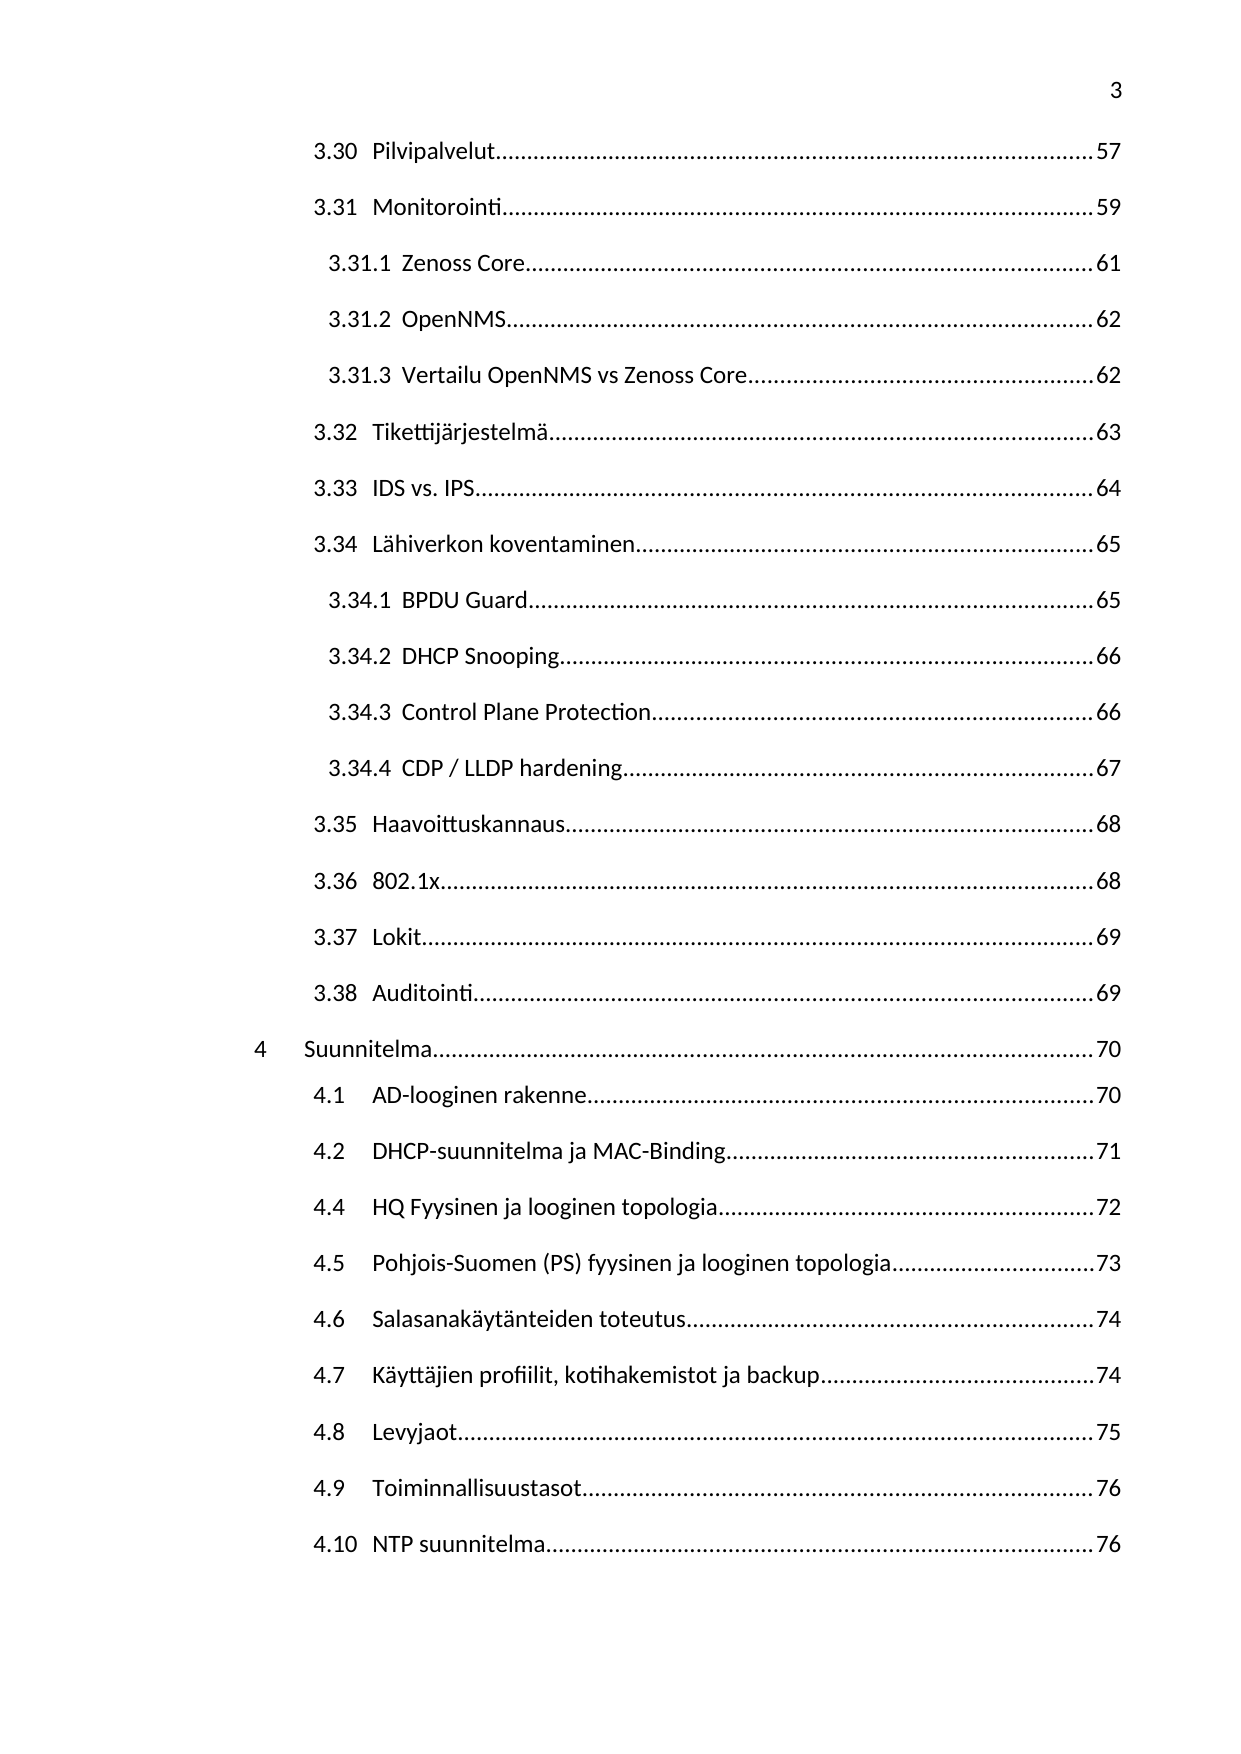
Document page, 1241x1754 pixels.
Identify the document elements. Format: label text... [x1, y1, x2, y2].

text 3.33 IDS vs. IPS 64 [279, 472, 1122, 502]
text 4.10 NTP suunnitelma 76 [279, 1528, 1122, 1559]
text 3.36 802.1x 68 [279, 865, 1122, 895]
text 3.31.1 Zenoss Core 61 [304, 247, 1122, 278]
text 4.5 Pohjois-Suomen (PS) fyysinen ja looginen topologia 73 [279, 1247, 1122, 1278]
text 3.34.3 Control Plane Protection 66 [304, 696, 1122, 727]
text 4.2 DHCP-suunnitelma ja MAC-Binding 71 [279, 1135, 1122, 1166]
text 3.32 Tikettijärjestelmä 63 [279, 416, 1122, 446]
text 4.7 Käyttäjien profiilit, kotihakemistot ja backup 74 [279, 1360, 1122, 1390]
text 3.38 Auditointi 69 [279, 977, 1122, 1008]
text 3.34 Lähiverkon koventaminen 65 [279, 528, 1122, 558]
text 3.34.4 CDP / LLDP hardening 67 [304, 752, 1122, 783]
text 3.31 Monitorointi 59 [279, 191, 1122, 222]
text 4.1 AD-looginen rakenne 70 [279, 1079, 1122, 1109]
text 4 Suunnitelma 70 [254, 1033, 1122, 1064]
text 3.30 Pilvipalvelut 57 [279, 135, 1122, 165]
text 4.9 Toiminnallisuustasot 76 [279, 1472, 1122, 1502]
text 4.8 Levyjaot 75 [279, 1416, 1122, 1446]
text 4.6 Salasanakäytänteiden toteutus 74 [279, 1303, 1122, 1334]
text 3.35 Haavoittuskannaus 68 [279, 809, 1122, 839]
text 4.4 HQ Fyysinen ja looginen topologia 72 [279, 1191, 1122, 1222]
text 3.34.2 DHCP Snooping 66 [304, 640, 1122, 671]
text 3.31.3 Vertailu OpenNMS vs Zenoss Core 62 [304, 359, 1122, 390]
text 3.37 Lokit 69 [279, 921, 1122, 951]
text 3.31.2 OpenNMS 62 [304, 303, 1122, 334]
text 3.34.1 BPDU Guard 65 [304, 584, 1122, 614]
